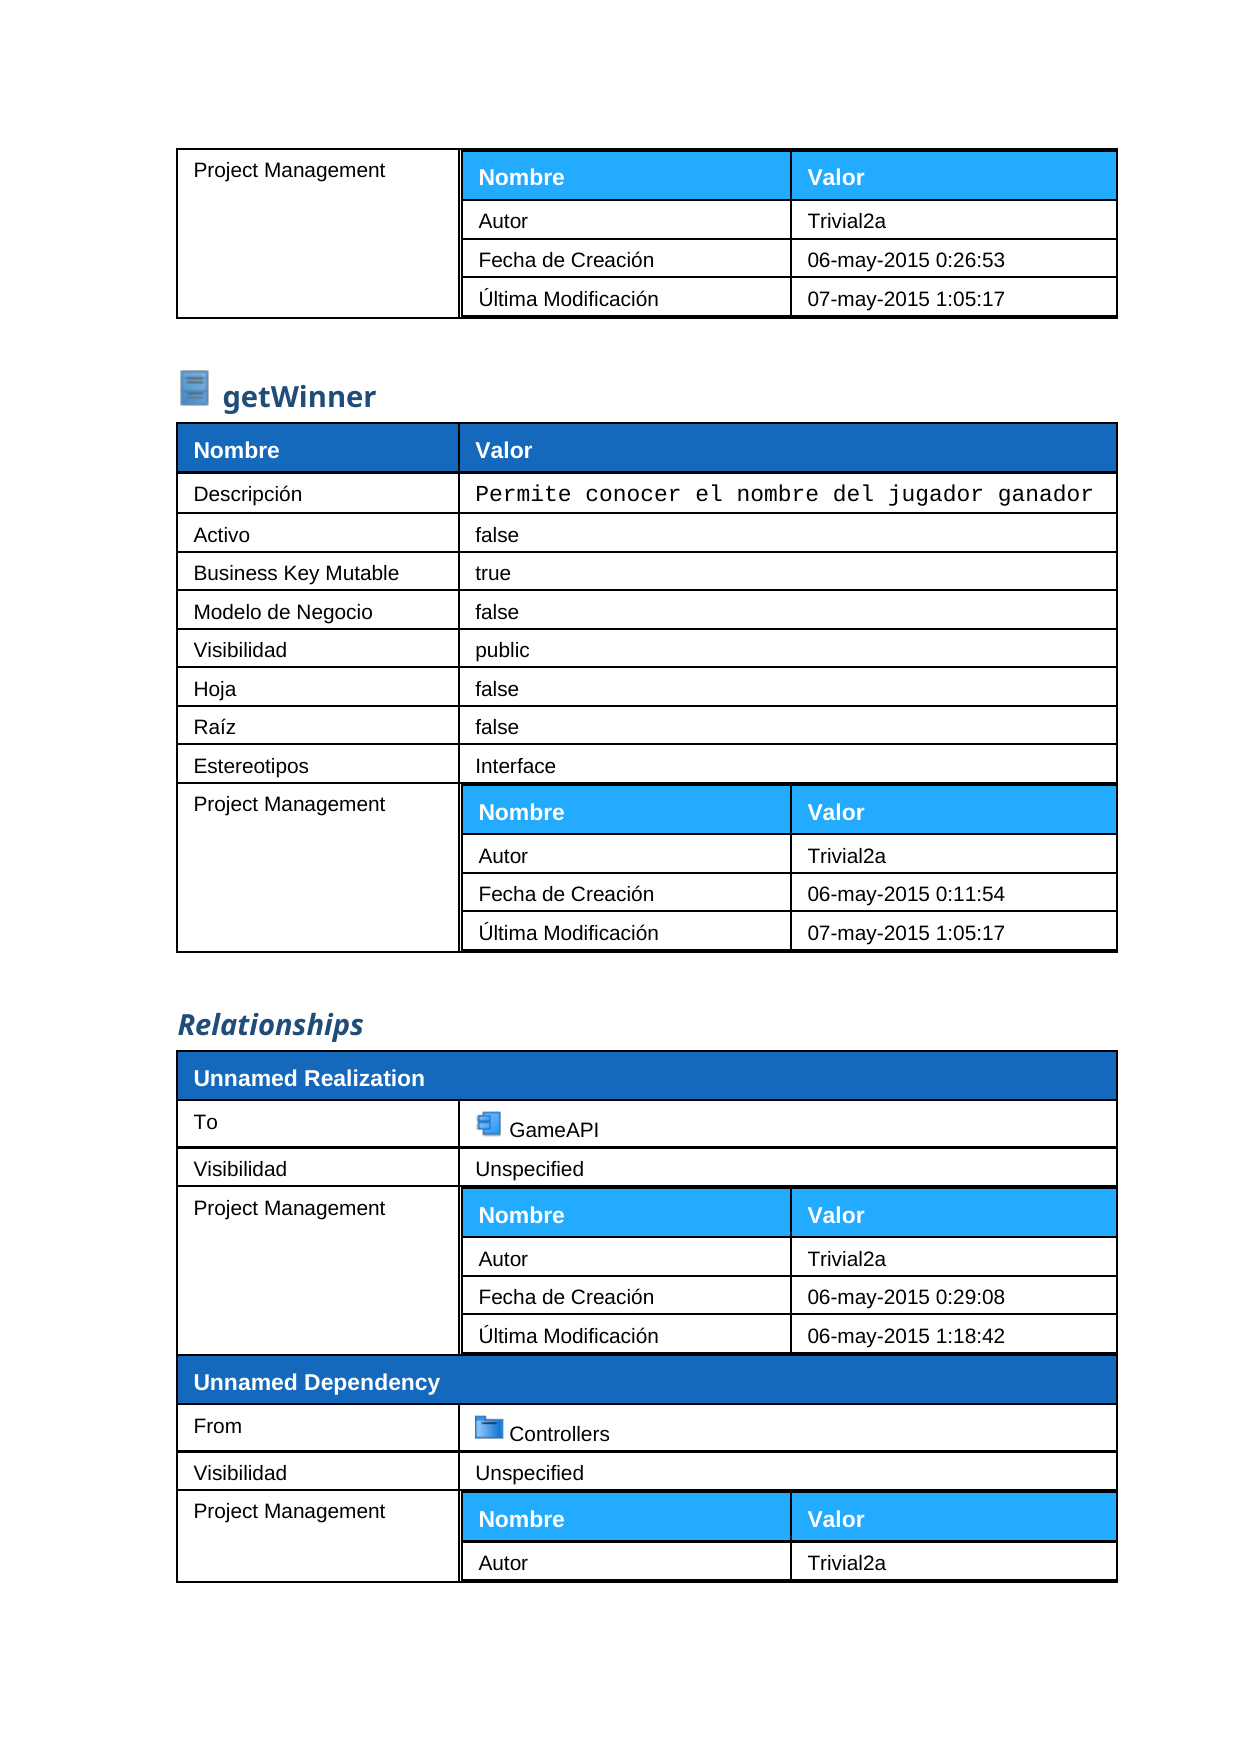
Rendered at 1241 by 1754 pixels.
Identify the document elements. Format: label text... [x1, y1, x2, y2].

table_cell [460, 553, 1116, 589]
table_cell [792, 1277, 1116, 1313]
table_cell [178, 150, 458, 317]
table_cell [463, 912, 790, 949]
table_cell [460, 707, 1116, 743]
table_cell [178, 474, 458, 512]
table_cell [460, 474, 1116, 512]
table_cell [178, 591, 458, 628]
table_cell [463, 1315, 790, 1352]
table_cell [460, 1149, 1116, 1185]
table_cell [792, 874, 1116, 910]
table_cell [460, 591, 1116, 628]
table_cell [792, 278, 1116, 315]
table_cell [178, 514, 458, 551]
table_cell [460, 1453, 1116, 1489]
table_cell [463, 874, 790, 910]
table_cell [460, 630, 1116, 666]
subtitle Relationships [177, 1004, 1063, 1044]
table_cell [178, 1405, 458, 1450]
picture [177, 370, 215, 408]
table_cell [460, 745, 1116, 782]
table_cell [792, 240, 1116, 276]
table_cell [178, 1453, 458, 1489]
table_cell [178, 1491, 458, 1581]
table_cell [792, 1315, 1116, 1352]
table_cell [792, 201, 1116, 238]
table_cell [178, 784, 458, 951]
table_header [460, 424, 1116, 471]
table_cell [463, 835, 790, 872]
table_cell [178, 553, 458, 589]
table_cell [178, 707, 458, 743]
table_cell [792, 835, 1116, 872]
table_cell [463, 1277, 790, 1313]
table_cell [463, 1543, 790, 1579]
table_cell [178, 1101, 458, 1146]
picture [475, 1109, 504, 1138]
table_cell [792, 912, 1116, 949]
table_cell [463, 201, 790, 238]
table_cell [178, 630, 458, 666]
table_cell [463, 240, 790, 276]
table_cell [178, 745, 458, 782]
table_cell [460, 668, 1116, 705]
subtitle getWinner [177, 370, 1063, 416]
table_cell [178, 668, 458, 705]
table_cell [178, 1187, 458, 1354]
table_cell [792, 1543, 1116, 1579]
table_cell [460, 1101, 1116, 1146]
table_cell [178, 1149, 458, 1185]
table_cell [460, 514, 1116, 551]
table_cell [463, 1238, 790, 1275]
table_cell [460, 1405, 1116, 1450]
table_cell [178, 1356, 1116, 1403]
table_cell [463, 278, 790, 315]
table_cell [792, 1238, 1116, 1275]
picture [475, 1413, 504, 1442]
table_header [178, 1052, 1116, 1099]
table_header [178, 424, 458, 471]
